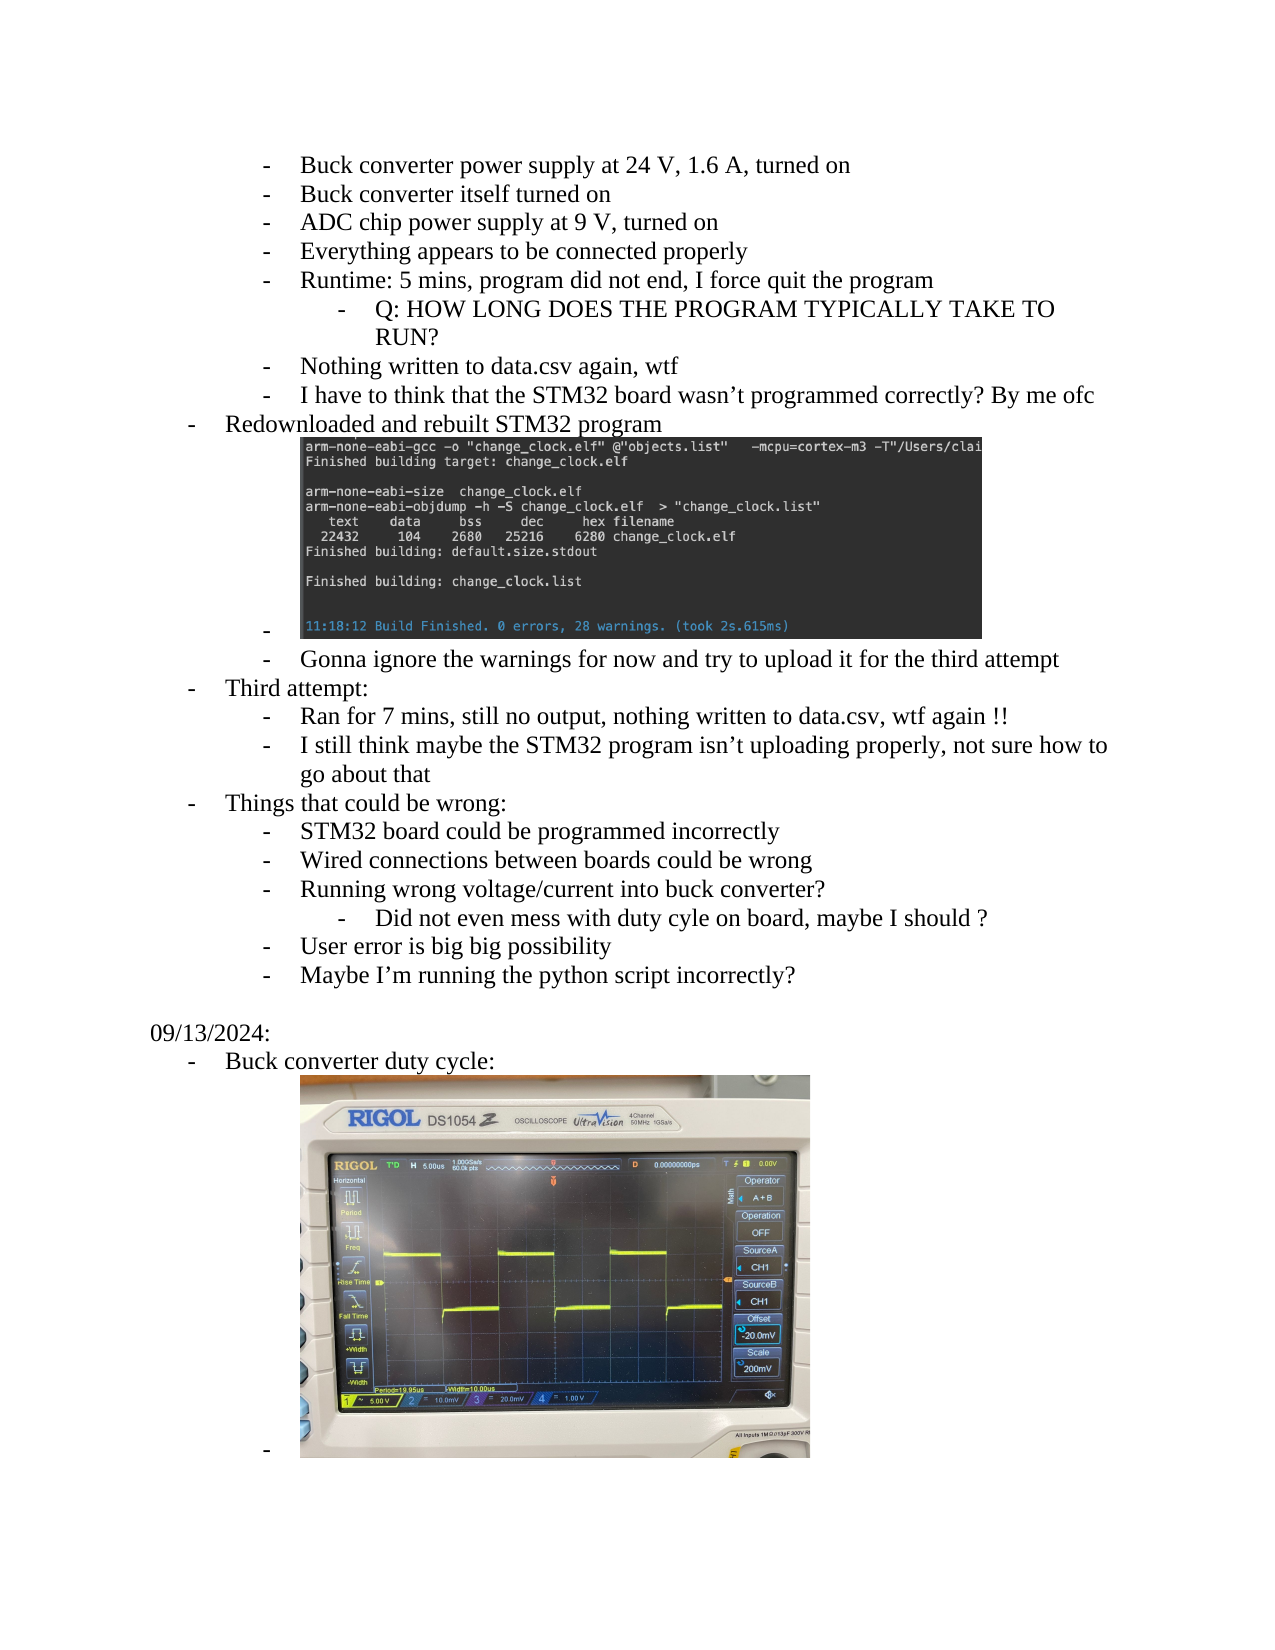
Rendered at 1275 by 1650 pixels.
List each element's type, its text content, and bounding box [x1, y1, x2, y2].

list Running wrong voltage/current into buck converter? [262, 874, 1125, 903]
list Ran for 7 mins, still no output, nothing written to data.csv, wtf again !! [262, 701, 1125, 730]
list Gonna ignore the warnings for now and try to upload it for the third attempt [262, 644, 1125, 673]
list ADC chip power supply at 9 V, turned on [262, 207, 1125, 236]
list Did not even mess with duty cyle on board, maybe I should ? [337, 903, 1125, 931]
picture [300, 1075, 811, 1458]
list Third attempt: [187, 673, 1125, 701]
list Everything appears to be connected properly [262, 236, 1125, 265]
list I have to think that the STM32 board wasn’t programmed correctly? By me ofc [262, 380, 1125, 409]
list STM32 board could be programmed incorrectly [262, 816, 1125, 845]
list Nothing written to data.csv again, wtf [262, 351, 1125, 380]
list User error is big big possibility [262, 931, 1125, 960]
list Redownloaded and rebuilt STM32 program [187, 409, 1125, 437]
list Wired connections between boards could be wrong [262, 845, 1125, 874]
list Things that could be wrong: [187, 788, 1125, 816]
picture [300, 437, 982, 639]
list Buck converter duty cycle: [187, 1046, 1125, 1075]
list Buck converter power supply at 24 V, 1.6 A, turned on [262, 150, 1125, 179]
text 09/13/2024: [150, 1018, 1125, 1046]
list Buck converter itself turned on [262, 179, 1125, 207]
list Runtime: 5 mins, program did not end, I force quit the program [262, 265, 1125, 294]
list I still think maybe the STM32 program isn’t uploading properly, not sure how to go about that [262, 730, 1125, 788]
list Q: HOW LONG DOES THE PROGRAM TYPICALLY TAKE TO RUN? [337, 294, 1125, 351]
list Maybe I’m running the python script incorrectly? [262, 960, 1125, 989]
